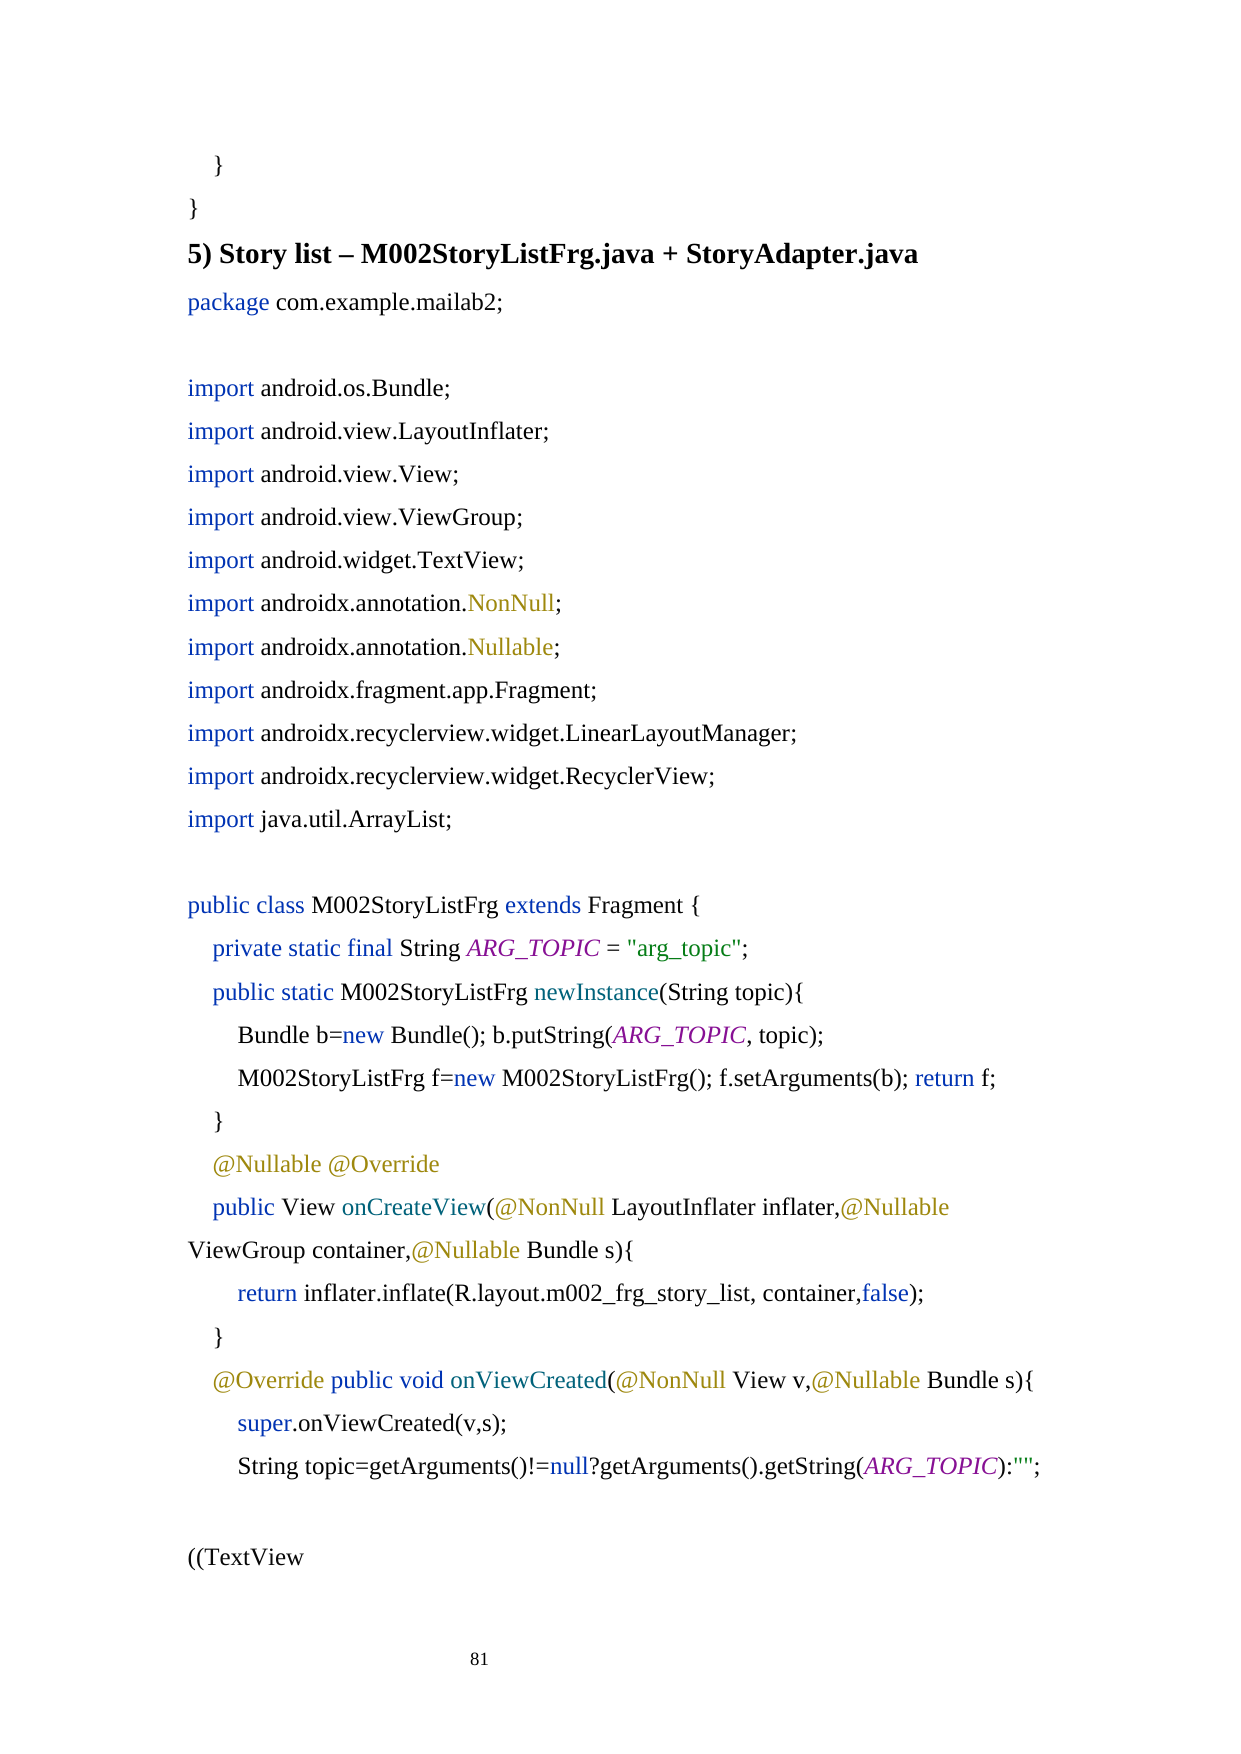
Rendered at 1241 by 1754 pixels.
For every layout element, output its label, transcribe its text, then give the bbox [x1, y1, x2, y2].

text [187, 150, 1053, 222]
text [187, 287, 1053, 1571]
text 5) Story list – M002StoryListFrg.java + StoryAdapter.java [187, 236, 1053, 270]
